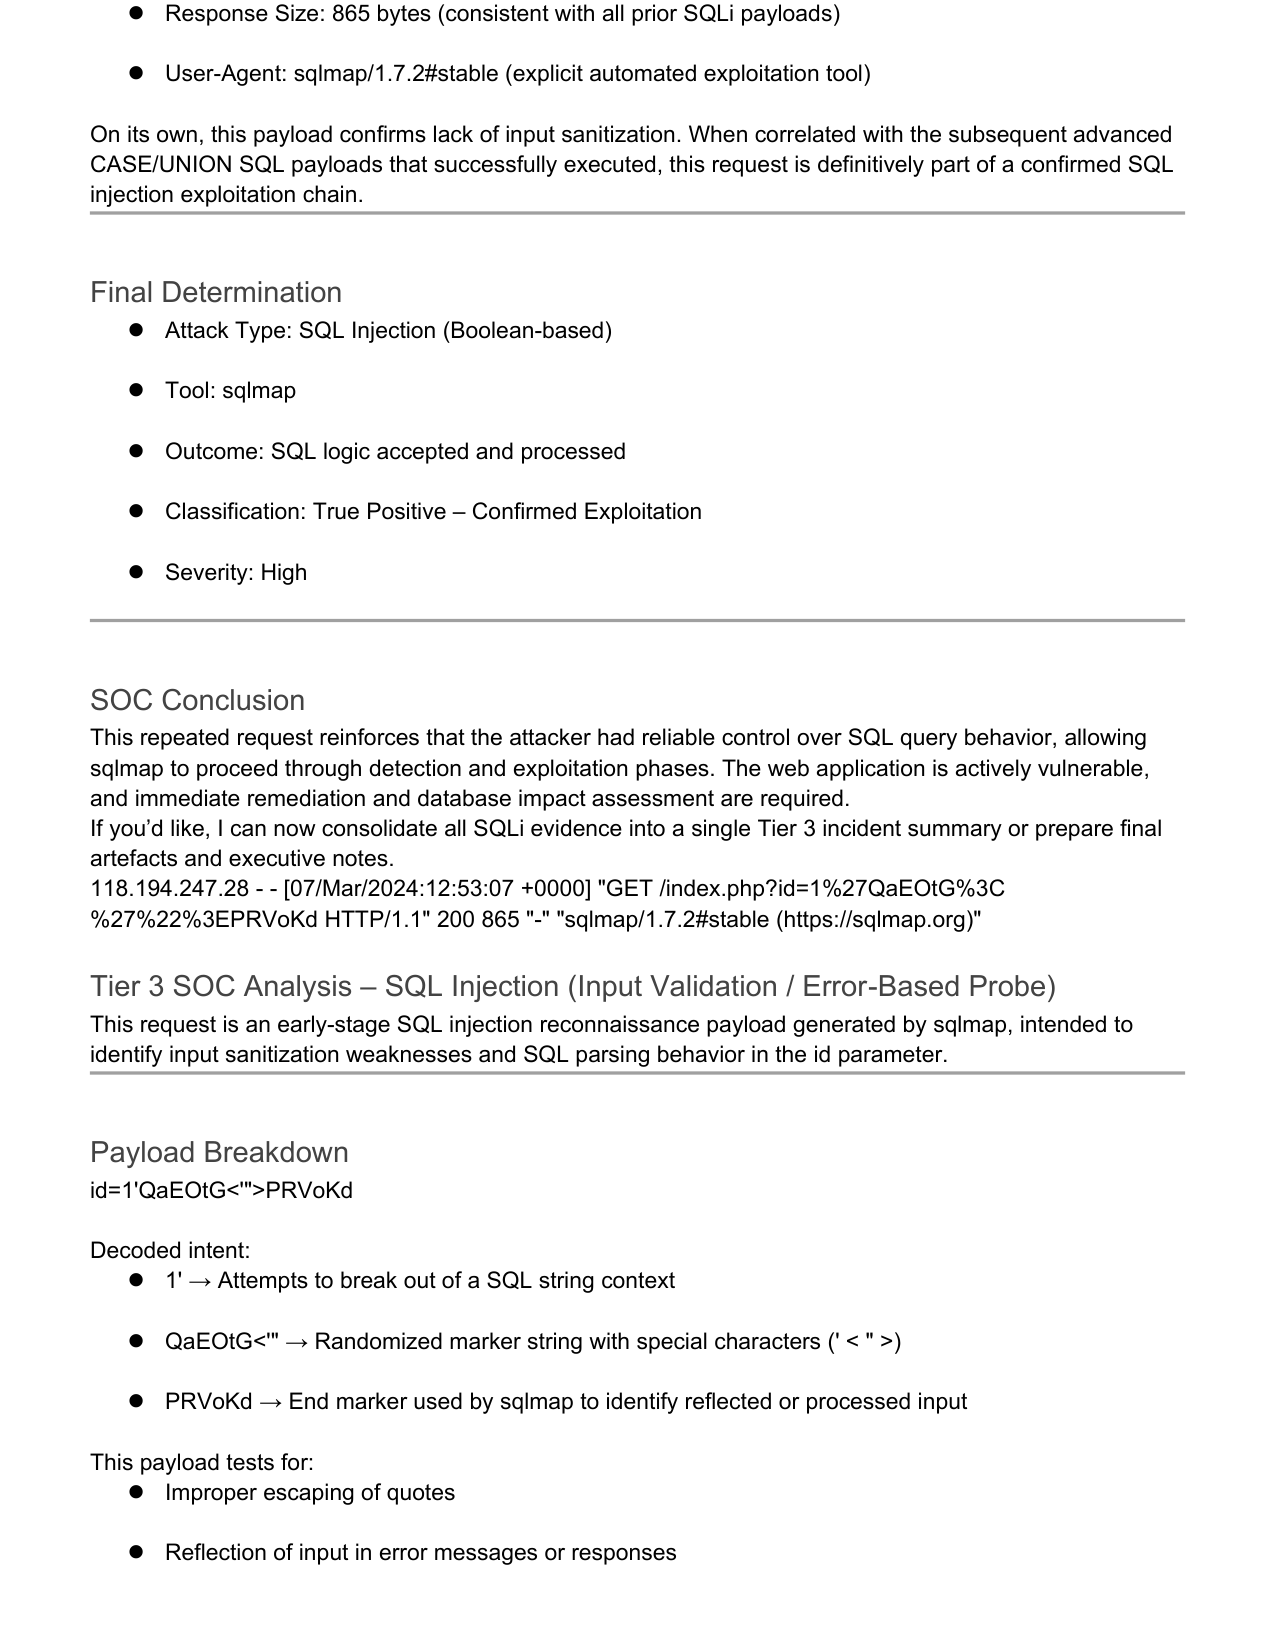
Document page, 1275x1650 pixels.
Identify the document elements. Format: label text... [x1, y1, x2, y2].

text 118.194.247.28 - - [07/Mar/2024:12:53:07 +0000] "GET /index.php?id=1%27QaEOtG%3C%27%22%3EPRVoKd HTTP/1.1" 200 865 "-" "sqlmap/1.7.2#stable (https://sqlmap.org)" [90, 875, 1185, 932]
subtitle Tier 3 SOC Analysis – SQL Injection (Input Validation / Error-Based Probe) [90, 969, 1185, 1003]
list QaEOtG<'" → Randomized marker string with special characters (' < " >) [127, 1328, 1185, 1384]
text This repeated request reinforces that the attacker had reliable control over SQL query behavior, allowing sqlmap to proceed through detection and exploitation phases. The web application is actively vulnerable, and immediate remediation and database impact assessment are required. [90, 724, 1185, 811]
list 1' → Attempts to break out of a SQL string context [127, 1267, 1185, 1324]
list Attack Type: SQL Injection (Boolean-based) [127, 317, 1185, 373]
list Tool: sqlmap [127, 377, 1185, 434]
subtitle Final Determination [90, 275, 1185, 308]
list Outcome: SQL logic accepted and processed [127, 438, 1185, 494]
text This payload tests for: [90, 1449, 1185, 1475]
text Decoded intent: [90, 1237, 1185, 1264]
text On its own, this payload confirms lack of input sanitization. When correlated with the subsequent advanced CASE/UNION SQL payloads that successfully executed, this request is definitively part of a confirmed SQL injection exploitation chain. [90, 121, 1185, 208]
text id=1'QaEOtG<'">PRVoKd [90, 1177, 1185, 1203]
list PRVoKd → End marker used by sqlmap to identify reflected or processed input [127, 1388, 1185, 1445]
list Improper escaping of quotes [127, 1479, 1185, 1536]
list Classification: True Positive – Confirmed Exploitation [127, 498, 1185, 555]
subtitle SOC Conclusion [90, 682, 1185, 716]
list Severity: High [127, 558, 1185, 615]
subtitle Payload Breakdown [90, 1135, 1185, 1168]
text If you’d like, I can now consolidate all SQLi evidence into a single Tier 3 incident summary or prepare final artefacts and executive notes. [90, 815, 1185, 872]
text This request is an early-stage SQL injection reconnaissance payload generated by sqlmap, intended to identify input sanitization weaknesses and SQL parsing behavior in the id parameter. [90, 1011, 1185, 1068]
list Response Size: 865 bytes (consistent with all prior SQLi payloads) [127, 0, 1185, 57]
list User-Agent: sqlmap/1.7.2#stable (explicit automated exploitation tool) [127, 60, 1185, 117]
list Reflection of input in error messages or responses [127, 1539, 1185, 1596]
